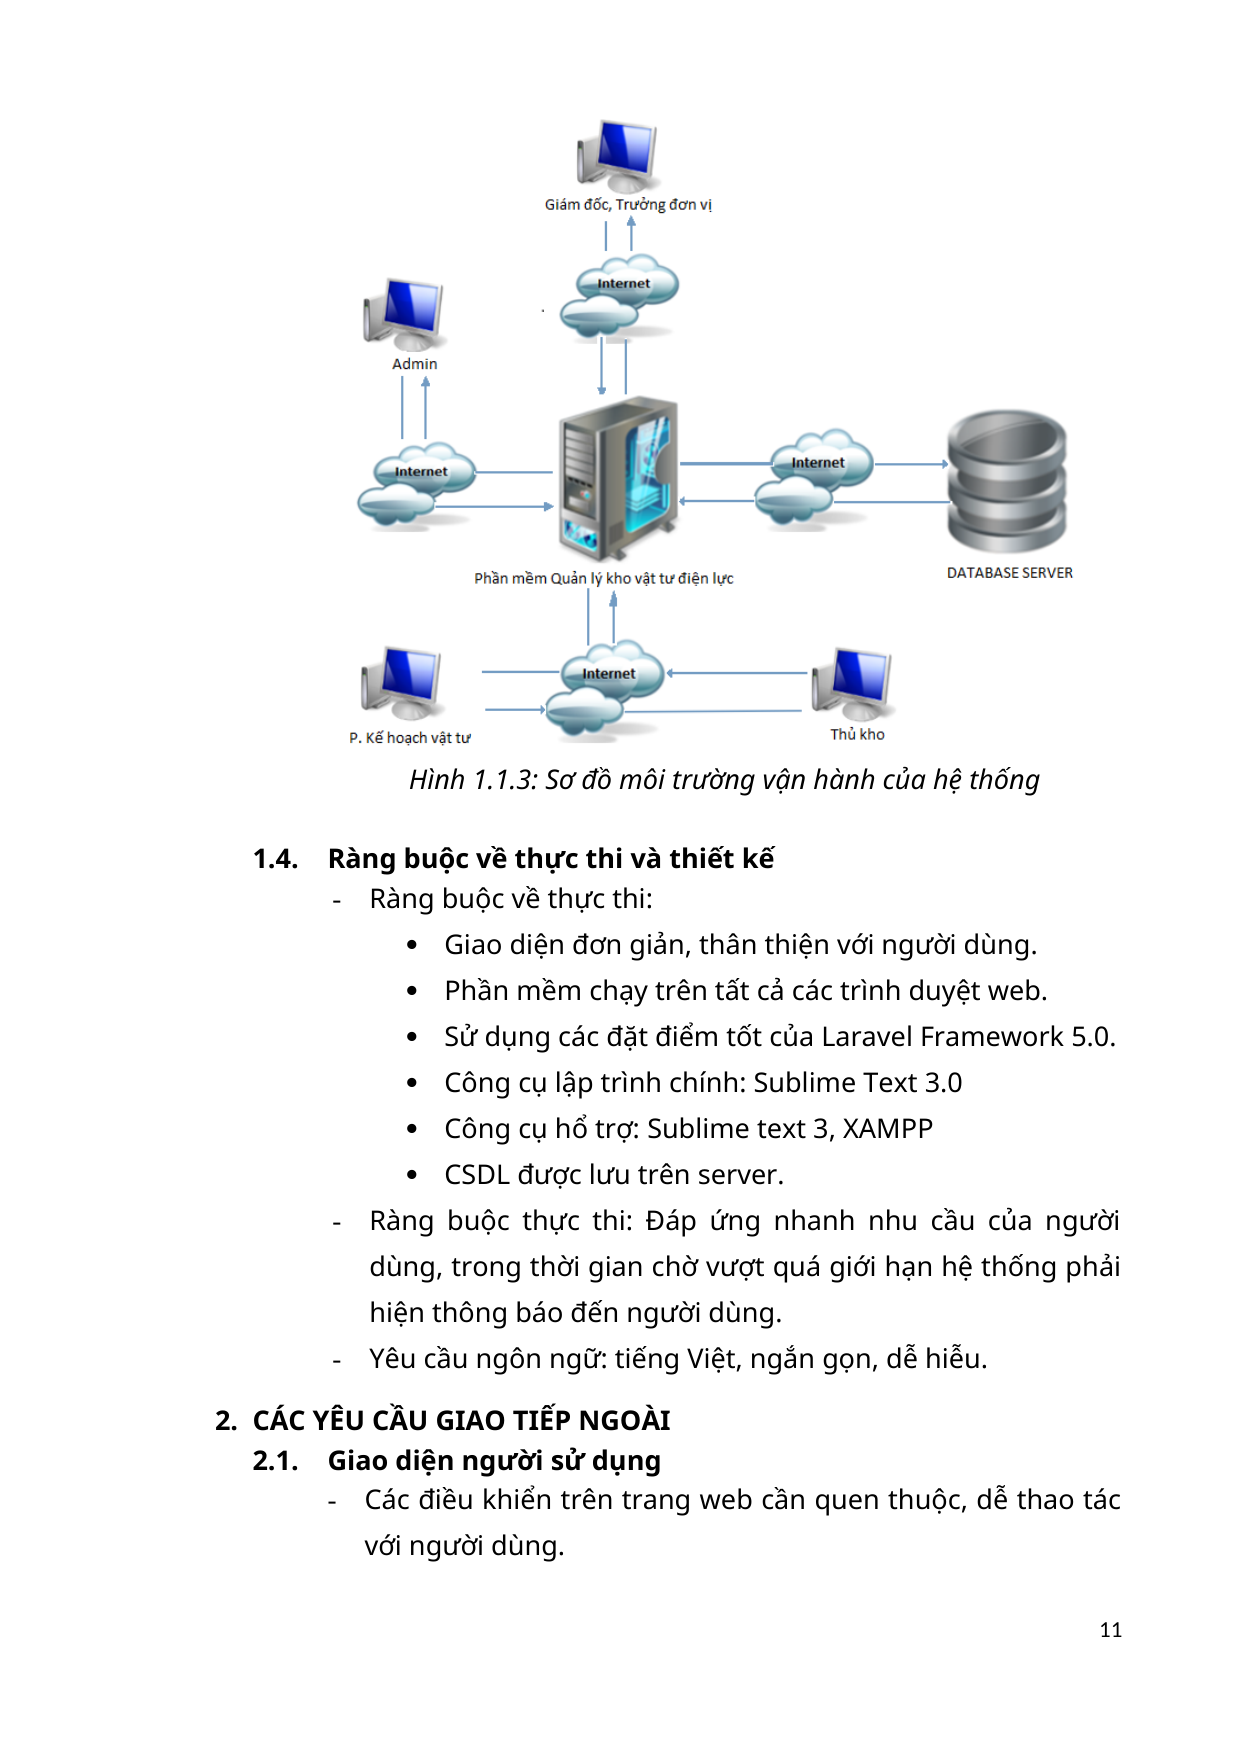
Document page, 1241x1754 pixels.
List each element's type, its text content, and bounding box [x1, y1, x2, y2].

list Sử dụng các đặt điểm tốt của Laravel Framework 5.0. [407, 1018, 1122, 1054]
list CÁC YÊU CẦU GIAO TIẾP NGOÀI [215, 1401, 1122, 1438]
list Công cụ hổ trợ: Sublime text 3, XAMPP [407, 1110, 1122, 1147]
list Ràng buộc về thực thi và thiết kế [252, 840, 1122, 877]
list 2.1. Giao diện người sử dụng [252, 1441, 1122, 1478]
list Ràng buộc thực thi: Đáp ứng nhanh nhu cầu của người dùng, trong thời gian chờ vượt quá giới hạn hệ thống phải hiện thông báo đến người dùng. [332, 1202, 1122, 1331]
list Giao diện đơn giản, thân thiện với người dùng. [407, 926, 1122, 962]
picture [327, 118, 1092, 758]
list Yêu cầu ngôn ngữ: tiếng Việt, ngắn gọn, dễ hiễu. [332, 1340, 1122, 1377]
list Ràng buộc về thực thi: [332, 879, 1122, 916]
list Phần mềm chạy trên tất cả các trình duyệt web. [407, 972, 1122, 1008]
list Hình 1.1.3: Sơ đồ môi trường vận hành của hệ thống [327, 760, 1122, 797]
list Các điều khiển trên trang web cần quen thuộc, dễ thao tác với người dùng. [327, 1481, 1122, 1564]
list CSDL được lưu trên server. [407, 1156, 1122, 1193]
list Công cụ lập trình chính: Sublime Text 3.0 [407, 1064, 1122, 1101]
